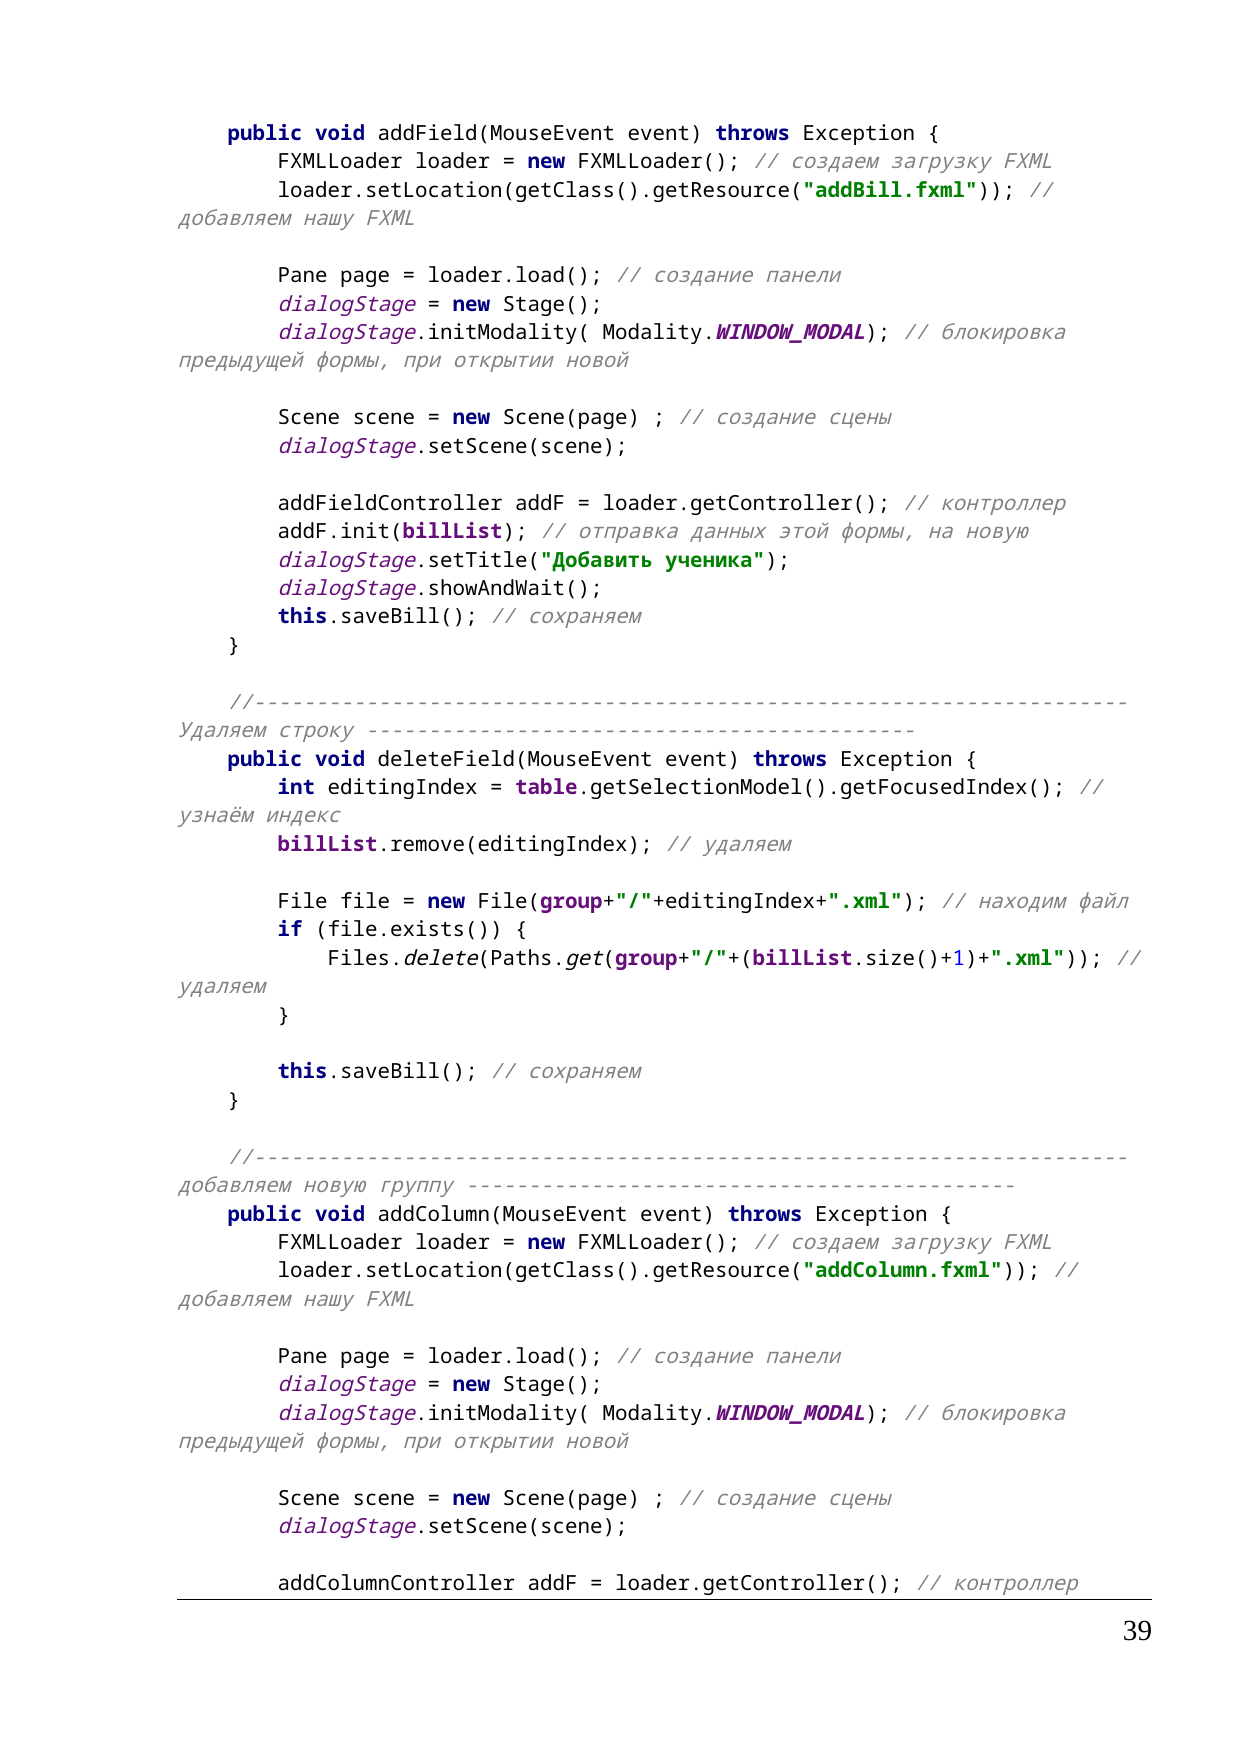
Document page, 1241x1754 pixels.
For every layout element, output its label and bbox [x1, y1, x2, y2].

text [177, 118, 1152, 1599]
